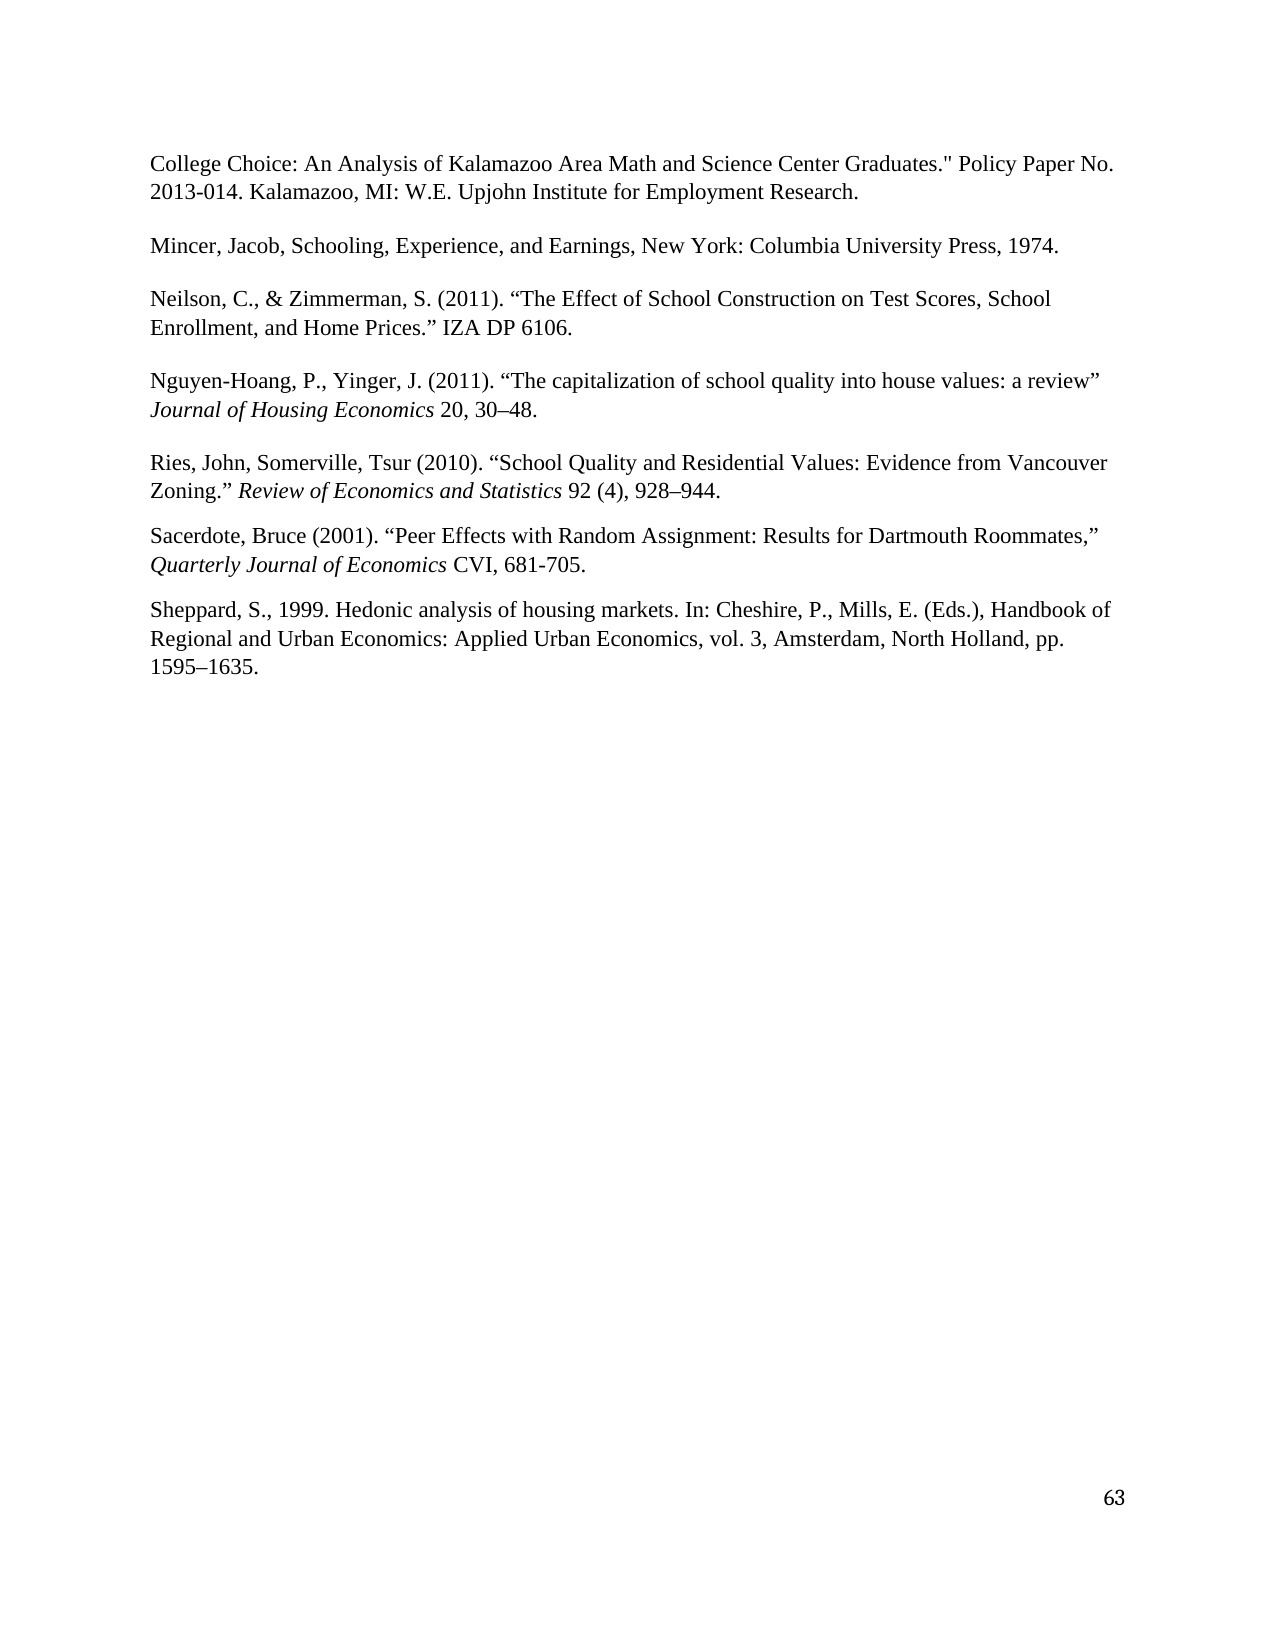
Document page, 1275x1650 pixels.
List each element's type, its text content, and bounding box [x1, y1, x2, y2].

text Sheppard, S., 1999. Hedonic analysis of housing markets. In: Cheshire, P., Mills, E. (Eds.), Handbook of Regional and Urban Economics: Applied Urban Economics, vol. 3, Amsterdam, North Holland, pp. 1595–1635. [150, 596, 1125, 679]
text Nguyen-Hoang, P., Yinger, J. (2011). “The capitalization of school quality into house values: a review” Journal of Housing Economics 20, 30–48. [150, 367, 1125, 422]
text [150, 150, 1125, 205]
text Sacerdote, Bruce (2001). “Peer Effects with Random Assignment: Results for Dartmouth Roommates,” Quarterly Journal of Economics CVI, 681-705. [150, 523, 1125, 577]
text Ries, John, Somerville, Tsur (2010). “School Quality and Residential Values: Evidence from Vancouver Zoning.” Review of Economics and Statistics 92 (4), 928–944. [150, 449, 1125, 504]
text Neilson, C., & Zimmerman, S. (2011). “The Effect of School Construction on Test Scores, School Enrollment, and Home Prices.” IZA DP 6106. [150, 285, 1125, 340]
text Mincer, Jacob, Schooling, Experience, and Earnings, New York: Columbia University Press, 1974. [150, 232, 1125, 258]
